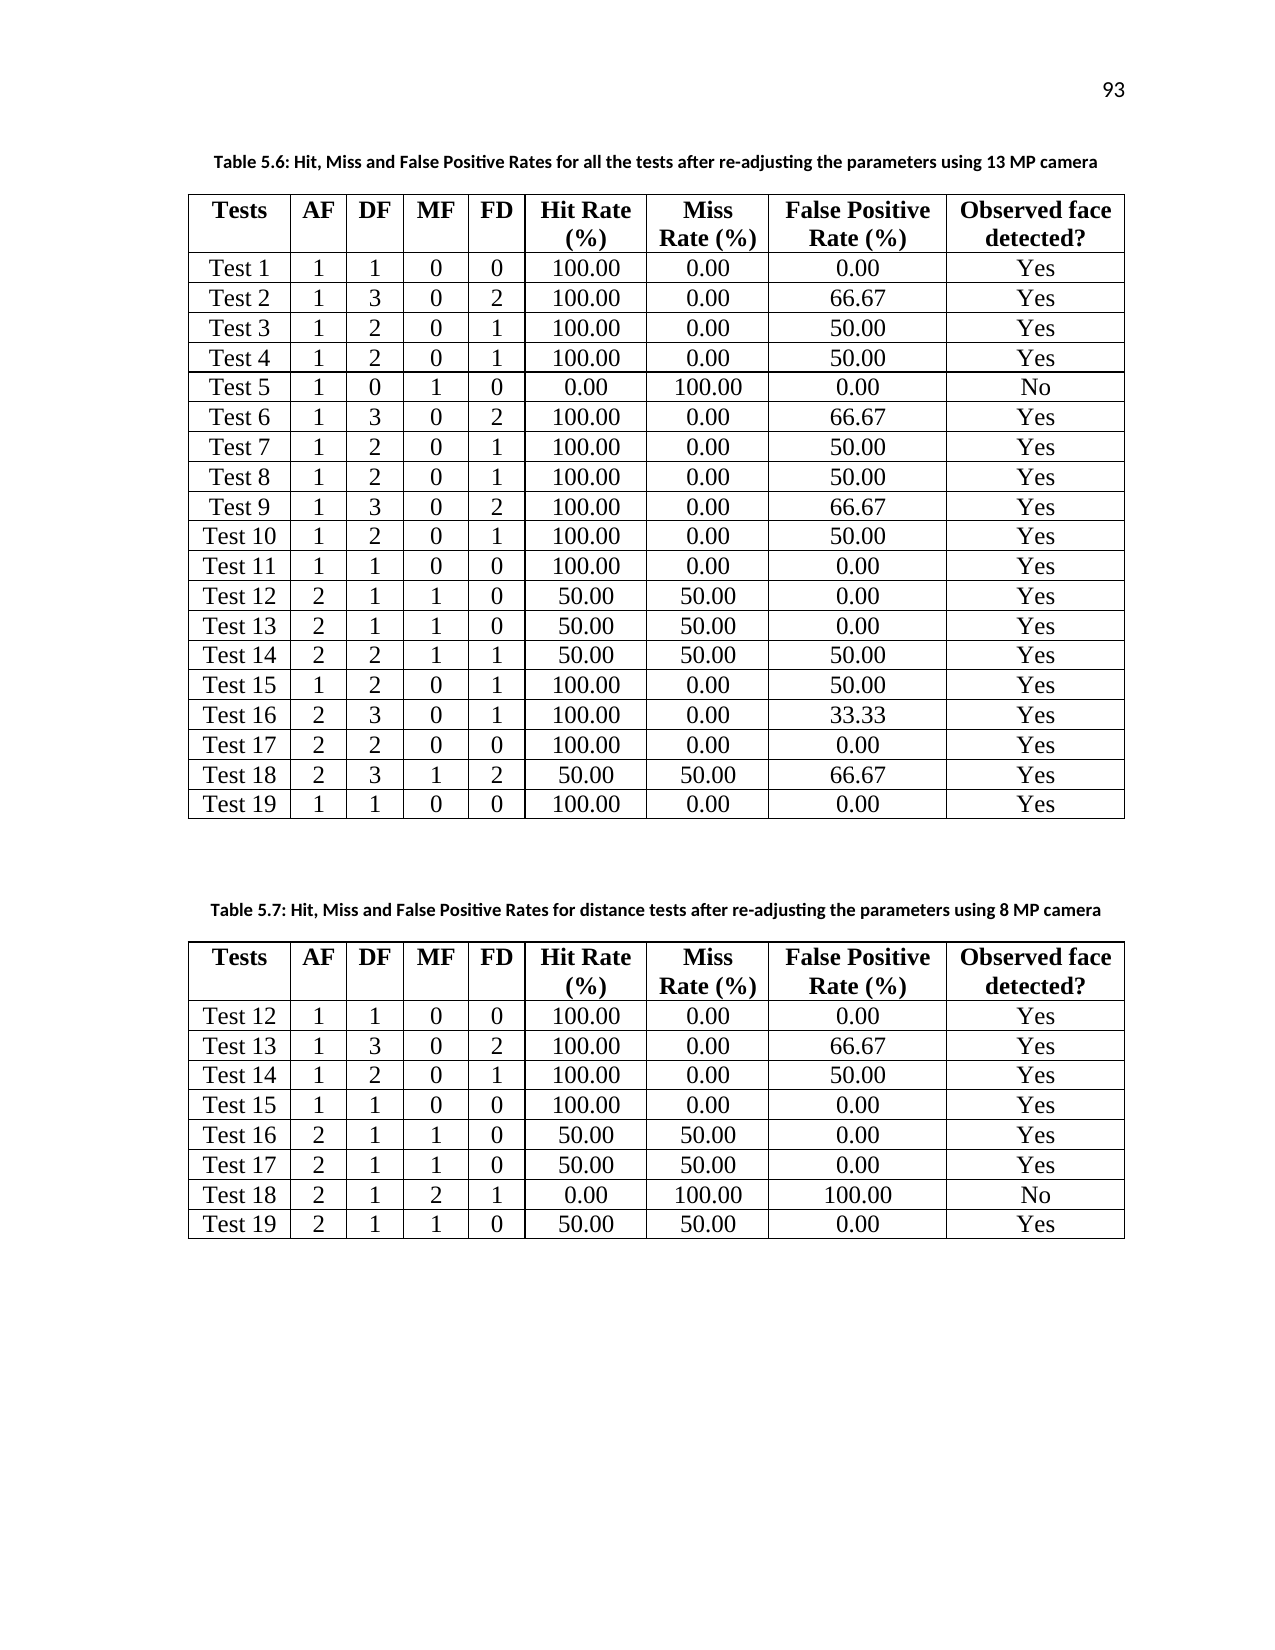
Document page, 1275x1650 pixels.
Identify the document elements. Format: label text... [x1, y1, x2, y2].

table_cell 1 [291, 1031, 346, 1059]
table_cell 50.00 [647, 611, 768, 639]
table_cell 50.00 [647, 1150, 768, 1179]
table_cell 0.00 [647, 551, 768, 580]
table_cell 50.00 [769, 343, 946, 371]
table_cell Yes [947, 730, 1124, 759]
table_cell 1 [404, 760, 468, 788]
table_cell 100.00 [526, 402, 646, 431]
table_cell 2 [291, 1180, 346, 1208]
table_cell 100.00 [769, 1180, 946, 1208]
table_cell Test 16 [189, 1120, 290, 1149]
table_cell 2 [347, 432, 403, 461]
table_header MF [404, 195, 468, 252]
table_cell 50.00 [647, 581, 768, 610]
table_cell 1 [347, 1090, 403, 1119]
table_cell 66.67 [769, 1031, 946, 1059]
table_cell 100.00 [526, 730, 646, 759]
table_header FD [469, 195, 524, 252]
table_cell 50.00 [769, 641, 946, 669]
table_cell 0 [347, 373, 403, 401]
table_cell 1 [291, 462, 346, 491]
table_cell Test 7 [189, 432, 290, 461]
text Table 5.6: Hit, Miss and False Positive Rates for all the tests after re-adjusting the parameters using 13 MP camera [187, 150, 1125, 173]
table_cell 2 [291, 1210, 346, 1238]
table_cell Yes [947, 1210, 1124, 1238]
table_cell Yes [947, 700, 1124, 729]
table_cell 2 [347, 1061, 403, 1089]
table_cell 3 [347, 760, 403, 788]
table_cell 0 [404, 521, 468, 550]
table_cell 0.00 [769, 1120, 946, 1149]
table_cell 0 [469, 253, 524, 282]
table_cell 1 [347, 551, 403, 580]
table_cell 50.00 [769, 521, 946, 550]
table_cell 1 [404, 1210, 468, 1238]
table_cell 1 [347, 1180, 403, 1208]
table_cell 0.00 [647, 790, 768, 818]
table_cell 3 [347, 492, 403, 520]
table_cell 2 [291, 730, 346, 759]
table_cell 2 [291, 760, 346, 788]
table_cell 3 [347, 283, 403, 312]
table_cell 50.00 [647, 760, 768, 788]
table_cell 2 [469, 1031, 524, 1059]
table_cell 100.00 [526, 1061, 646, 1089]
table_cell Yes [947, 521, 1124, 550]
table_cell 0.00 [647, 1031, 768, 1059]
table_cell 0.00 [647, 1061, 768, 1089]
table_cell 0.00 [526, 373, 646, 401]
table_cell Yes [947, 313, 1124, 342]
table_cell 2 [469, 402, 524, 431]
table_cell 100.00 [526, 462, 646, 491]
table_cell Test 12 [189, 581, 290, 610]
table_cell Yes [947, 283, 1124, 312]
table_cell 50.00 [647, 1210, 768, 1238]
table_cell 1 [347, 1150, 403, 1179]
table_cell 0 [469, 1150, 524, 1179]
table_cell Yes [947, 343, 1124, 371]
table_cell Test 9 [189, 492, 290, 520]
table_cell 0 [404, 1090, 468, 1119]
table_cell 1 [291, 670, 346, 699]
table_cell 0.00 [769, 253, 946, 282]
table_cell 0 [469, 1210, 524, 1238]
table_cell Yes [947, 1090, 1124, 1119]
table_cell 0 [404, 283, 468, 312]
table_cell 1 [291, 373, 346, 401]
table_cell Test 18 [189, 760, 290, 788]
table_cell 0.00 [769, 790, 946, 818]
table_cell 0 [404, 313, 468, 342]
table_cell 1 [469, 1180, 524, 1208]
table_cell Test 11 [189, 551, 290, 580]
table_header Miss Rate (%) [647, 943, 768, 1000]
table_cell Test 14 [189, 641, 290, 669]
table_header Tests [189, 943, 290, 1000]
table_cell 0 [469, 373, 524, 401]
table_cell 1 [291, 790, 346, 818]
table_cell 3 [347, 402, 403, 431]
table_cell 0.00 [647, 1090, 768, 1119]
table_cell 0 [404, 492, 468, 520]
table_cell 1 [291, 253, 346, 282]
table_cell 0 [404, 462, 468, 491]
table_header MF [404, 943, 468, 1000]
table_cell Test 15 [189, 670, 290, 699]
table_cell Test 13 [189, 611, 290, 639]
table_cell 0 [404, 1061, 468, 1089]
table_cell 3 [347, 700, 403, 729]
table_cell 0 [469, 790, 524, 818]
table_cell Yes [947, 1061, 1124, 1089]
table_cell 0 [469, 1001, 524, 1030]
table_cell Test 10 [189, 521, 290, 550]
table_header AF [291, 943, 346, 1000]
table_cell 0.00 [647, 462, 768, 491]
table_cell 50.00 [526, 760, 646, 788]
table_cell 100.00 [526, 790, 646, 818]
table_cell 66.67 [769, 283, 946, 312]
table_cell 1 [347, 1210, 403, 1238]
table_header Hit Rate (%) [526, 943, 646, 1000]
table_cell 0.00 [769, 1210, 946, 1238]
table_cell 100.00 [526, 432, 646, 461]
table_cell Yes [947, 253, 1124, 282]
table_cell 0.00 [769, 551, 946, 580]
table_cell 1 [469, 641, 524, 669]
table_cell 100.00 [526, 700, 646, 729]
table_cell 100.00 [647, 373, 768, 401]
table_cell 33.33 [769, 700, 946, 729]
table_cell 2 [291, 581, 346, 610]
table_cell 66.67 [769, 760, 946, 788]
table_cell Test 4 [189, 343, 290, 371]
table_cell Test 6 [189, 402, 290, 431]
table_header FD [469, 943, 524, 1000]
table_cell Yes [947, 611, 1124, 639]
table_cell 0 [469, 1120, 524, 1149]
table_cell 0.00 [647, 253, 768, 282]
text Table 5.7: Hit, Miss and False Positive Rates for distance tests after re-adjusting the parameters using 8 MP camera [187, 898, 1125, 921]
table_cell 1 [469, 1061, 524, 1089]
table_cell 0.00 [769, 611, 946, 639]
table_cell 0 [404, 402, 468, 431]
table_cell 1 [291, 283, 346, 312]
table_cell Yes [947, 1150, 1124, 1179]
table_header DF [347, 943, 403, 1000]
table_cell 0.00 [769, 730, 946, 759]
table_cell 0.00 [769, 581, 946, 610]
table_cell 0.00 [647, 670, 768, 699]
table_cell Test 19 [189, 1210, 290, 1238]
table_cell Test 1 [189, 253, 290, 282]
table_cell 0 [404, 790, 468, 818]
table_cell 2 [291, 700, 346, 729]
table_cell 50.00 [526, 581, 646, 610]
table_cell 0.00 [769, 373, 946, 401]
table_cell 1 [404, 611, 468, 639]
table_cell 1 [347, 790, 403, 818]
table_cell 66.67 [769, 402, 946, 431]
table_cell Test 8 [189, 462, 290, 491]
table_cell 50.00 [769, 670, 946, 699]
table_cell 1 [291, 492, 346, 520]
table_cell 1 [347, 1120, 403, 1149]
table_cell 0.00 [769, 1090, 946, 1119]
table_cell 0.00 [647, 283, 768, 312]
table_cell 0.00 [647, 492, 768, 520]
table_header Observed face detected? [947, 943, 1124, 1000]
table_cell 2 [347, 343, 403, 371]
table_cell 50.00 [526, 1120, 646, 1149]
table_cell 0 [469, 730, 524, 759]
table_header AF [291, 195, 346, 252]
table_cell 1 [469, 432, 524, 461]
table_cell Yes [947, 1031, 1124, 1059]
table_cell 0.00 [769, 1150, 946, 1179]
table_cell 0.00 [647, 521, 768, 550]
table_cell 0 [469, 581, 524, 610]
table_cell Yes [947, 641, 1124, 669]
table_cell 1 [291, 1061, 346, 1089]
table_cell 100.00 [526, 1090, 646, 1119]
table_cell 2 [347, 730, 403, 759]
table_cell 1 [404, 641, 468, 669]
table_cell 0 [404, 253, 468, 282]
table_cell 0 [469, 1090, 524, 1119]
table_cell 1 [291, 343, 346, 371]
table_cell 100.00 [526, 551, 646, 580]
table_cell 50.00 [526, 1210, 646, 1238]
table_cell 0 [404, 551, 468, 580]
table_cell 1 [347, 253, 403, 282]
table_cell 0.00 [647, 730, 768, 759]
table_cell Yes [947, 462, 1124, 491]
table_cell 0.00 [647, 700, 768, 729]
table_cell 1 [469, 343, 524, 371]
table_cell 100.00 [526, 253, 646, 282]
table_cell 50.00 [769, 313, 946, 342]
table_cell 1 [469, 700, 524, 729]
table_cell 0.00 [647, 1001, 768, 1030]
table_cell 0.00 [769, 1001, 946, 1030]
table_cell No [947, 373, 1124, 401]
table_cell 100.00 [526, 492, 646, 520]
table_cell Yes [947, 402, 1124, 431]
table_cell 100.00 [526, 343, 646, 371]
table_cell Yes [947, 581, 1124, 610]
table_cell 1 [404, 581, 468, 610]
table_cell 1 [404, 373, 468, 401]
table_cell 1 [347, 611, 403, 639]
table_cell 1 [469, 313, 524, 342]
table_cell 100.00 [526, 1031, 646, 1059]
table_cell 2 [291, 641, 346, 669]
table_header Observed face detected? [947, 195, 1124, 252]
table_cell 50.00 [647, 641, 768, 669]
table_cell 2 [291, 1120, 346, 1149]
table_cell 0.00 [526, 1180, 646, 1208]
table_cell Yes [947, 670, 1124, 699]
table_cell 1 [347, 581, 403, 610]
table_cell 0 [404, 343, 468, 371]
table_header Hit Rate (%) [526, 195, 646, 252]
table_cell Yes [947, 1120, 1124, 1149]
table_cell Test 15 [189, 1090, 290, 1119]
table_cell 0 [404, 1031, 468, 1059]
table_cell 1 [291, 521, 346, 550]
table_cell 50.00 [647, 1120, 768, 1149]
table_header DF [347, 195, 403, 252]
table_cell 2 [347, 670, 403, 699]
table_cell Test 14 [189, 1061, 290, 1089]
table_cell 1 [404, 1120, 468, 1149]
table_cell 66.67 [769, 492, 946, 520]
table_cell Test 13 [189, 1031, 290, 1059]
table_cell Test 16 [189, 700, 290, 729]
table_cell 1 [469, 521, 524, 550]
table_cell Yes [947, 760, 1124, 788]
table_header Tests [189, 195, 290, 252]
table_cell 100.00 [526, 283, 646, 312]
table_cell Test 3 [189, 313, 290, 342]
table_cell 0 [404, 432, 468, 461]
table_header Miss Rate (%) [647, 195, 768, 252]
table_cell 50.00 [526, 611, 646, 639]
table_cell 1 [291, 432, 346, 461]
table_cell 1 [291, 1001, 346, 1030]
table_cell Test 12 [189, 1001, 290, 1030]
table_cell Test 2 [189, 283, 290, 312]
table_cell 0.00 [647, 343, 768, 371]
table_cell 100.00 [647, 1180, 768, 1208]
table_cell 0 [404, 730, 468, 759]
table_cell 50.00 [769, 1061, 946, 1089]
table_cell 0 [404, 700, 468, 729]
table_cell 0 [404, 1001, 468, 1030]
table_cell 2 [347, 313, 403, 342]
table_cell 50.00 [526, 1150, 646, 1179]
table_cell Test 19 [189, 790, 290, 818]
table_cell 2 [291, 611, 346, 639]
table_cell 0.00 [647, 402, 768, 431]
table_cell 50.00 [769, 462, 946, 491]
table_cell 2 [469, 492, 524, 520]
table_cell 0 [404, 670, 468, 699]
table_cell 1 [347, 1001, 403, 1030]
table_cell Test 5 [189, 373, 290, 401]
table_cell 0.00 [647, 313, 768, 342]
table_cell 1 [291, 313, 346, 342]
table_cell 1 [469, 670, 524, 699]
table_cell Test 17 [189, 1150, 290, 1179]
table_cell 1 [291, 1090, 346, 1119]
table_cell 1 [469, 462, 524, 491]
table_cell Yes [947, 551, 1124, 580]
table_cell 50.00 [769, 432, 946, 461]
table_cell 50.00 [526, 641, 646, 669]
table_cell 2 [469, 760, 524, 788]
table_cell 2 [469, 283, 524, 312]
table_cell Yes [947, 432, 1124, 461]
table_cell 0 [469, 611, 524, 639]
table_cell 0.00 [647, 432, 768, 461]
table_cell 100.00 [526, 521, 646, 550]
table_cell Yes [947, 790, 1124, 818]
table_cell 2 [347, 641, 403, 669]
table_header False Positive Rate (%) [769, 195, 946, 252]
table_cell 3 [347, 1031, 403, 1059]
table_cell 1 [404, 1150, 468, 1179]
table_cell 100.00 [526, 1001, 646, 1030]
table_cell 1 [291, 402, 346, 431]
table_cell Yes [947, 492, 1124, 520]
table_cell 100.00 [526, 313, 646, 342]
table_cell 2 [291, 1150, 346, 1179]
table_cell 0 [469, 551, 524, 580]
table_cell Test 18 [189, 1180, 290, 1208]
table_cell 2 [404, 1180, 468, 1208]
table_cell Yes [947, 1001, 1124, 1030]
table_cell No [947, 1180, 1124, 1208]
table_header False Positive Rate (%) [769, 943, 946, 1000]
table_cell 2 [347, 521, 403, 550]
table_cell 1 [291, 551, 346, 580]
table_cell 2 [347, 462, 403, 491]
table_cell 100.00 [526, 670, 646, 699]
table_cell Test 17 [189, 730, 290, 759]
